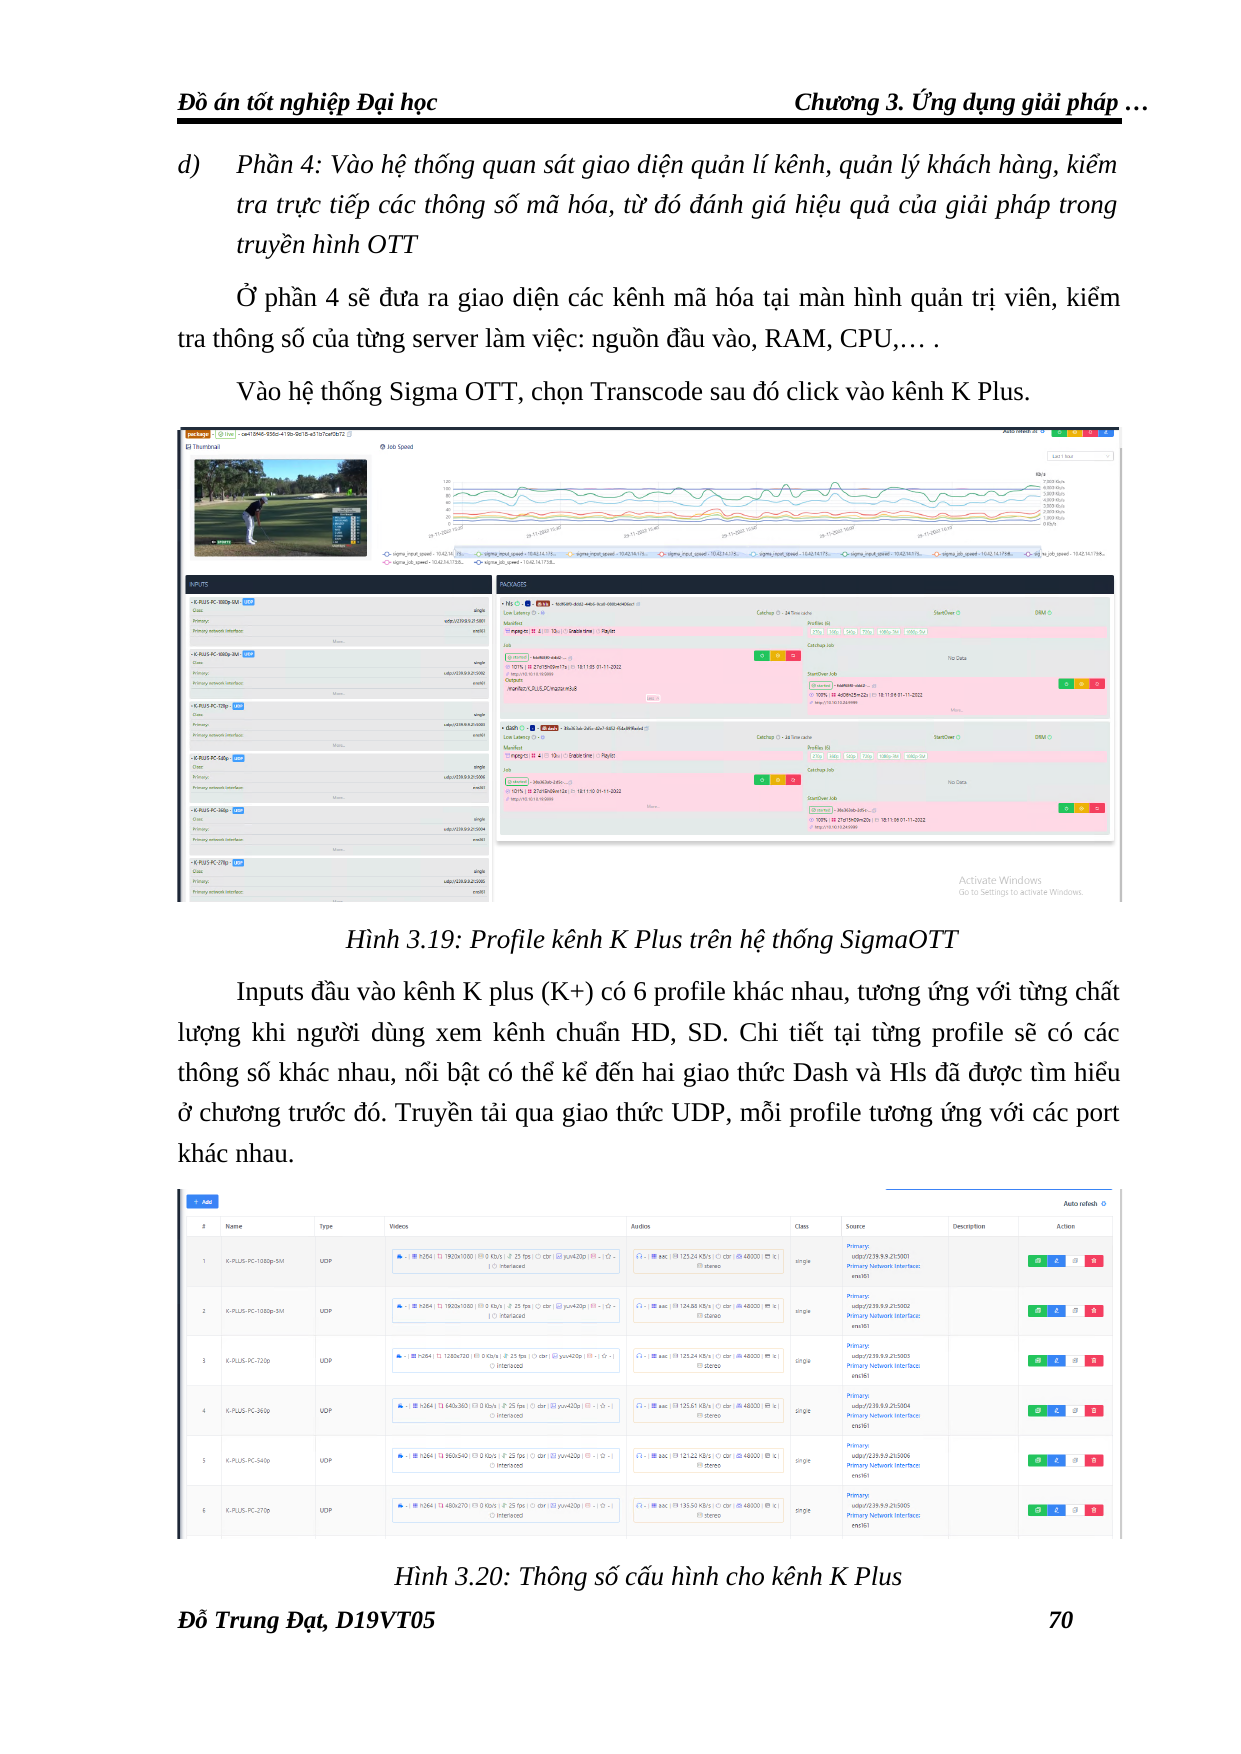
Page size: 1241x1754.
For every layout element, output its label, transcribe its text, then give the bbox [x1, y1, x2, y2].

picture [177, 1189, 1123, 1539]
text Ở phần 4 sẽ đưa ra giao diện các kênh mã hóa tại màn hình quản trị viên, kiểm tra thông số của từng server làm việc: nguồn đầu vào, RAM, CPU,… . [177, 281, 1122, 353]
text Hình 3.20: Thông số cấu hình cho kênh K Plus [177, 1560, 1122, 1591]
picture [177, 427, 1123, 902]
text Vào hệ thống Sigma OTT, chọn Transcode sau đó click vào kênh K Plus. [177, 375, 1122, 406]
subtitle Phần 4: Vào hệ thống quan sát giao diện quản lí kênh, quản lý khách hàng, kiểm tra trực tiếp các thông số mã hóa, từ đó đánh giá hiệu quả của giải pháp trong truyền hình OTT [177, 148, 1122, 260]
text Hình 3.19: Profile kênh K Plus trên hệ thống SigmaOTT [177, 923, 1122, 954]
text Inputs đầu vào kênh K plus (K+) có 6 profile khác nhau, tương ứng với từng chất lượng khi người dùng xem kênh chuẩn HD, SD. Chi tiết tại từng profile sẽ có các thông số khác nhau, nổi bật có thể kể đến hai giao thức Dash và Hls đã được tìm hiểu ở chương trước đó. Truyền tải qua giao thức UDP, mỗi profile tương ứng với các port khác nhau. [177, 975, 1122, 1168]
